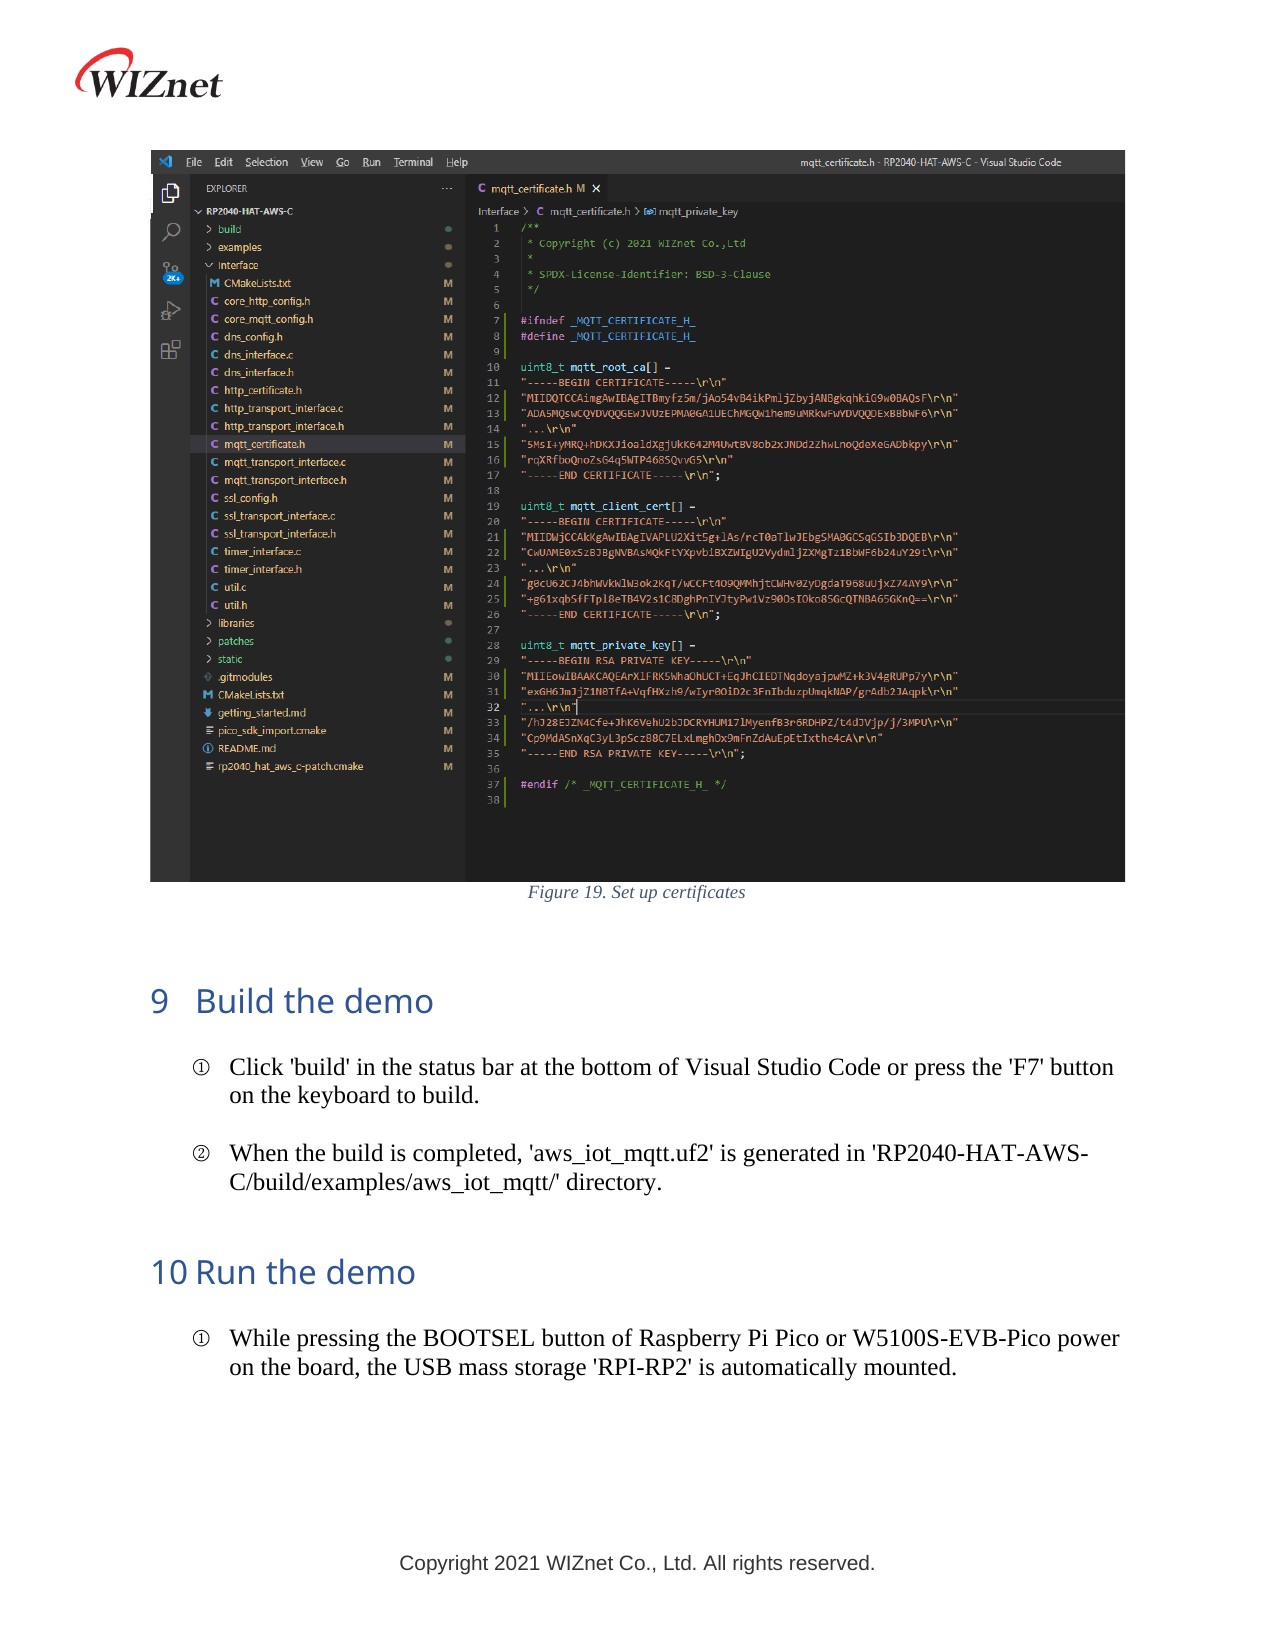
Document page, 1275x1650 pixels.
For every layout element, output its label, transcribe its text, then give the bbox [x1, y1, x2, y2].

list When the build is completed, 'aws_iot_mqtt.uf2' is generated in 'RP2040-HAT-AWS-C/build/examples/aws_iot_mqtt/' directory. [192, 1138, 1125, 1195]
subtitle Build the demo [150, 977, 1125, 1023]
subtitle Run the demo [150, 1249, 1125, 1294]
list Click 'build' in the status bar at the bottom of Visual Studio Code or press the 'F7' button on the keyboard to build. [192, 1052, 1125, 1109]
picture [150, 150, 1125, 882]
picture [75, 36, 223, 111]
list While pressing the BOOTSEL button of Raspberry Pi Pico or W5100S-EVB-Pico power on the board, the USB mass storage 'RPI-RP2' is automatically mounted. [192, 1323, 1125, 1381]
